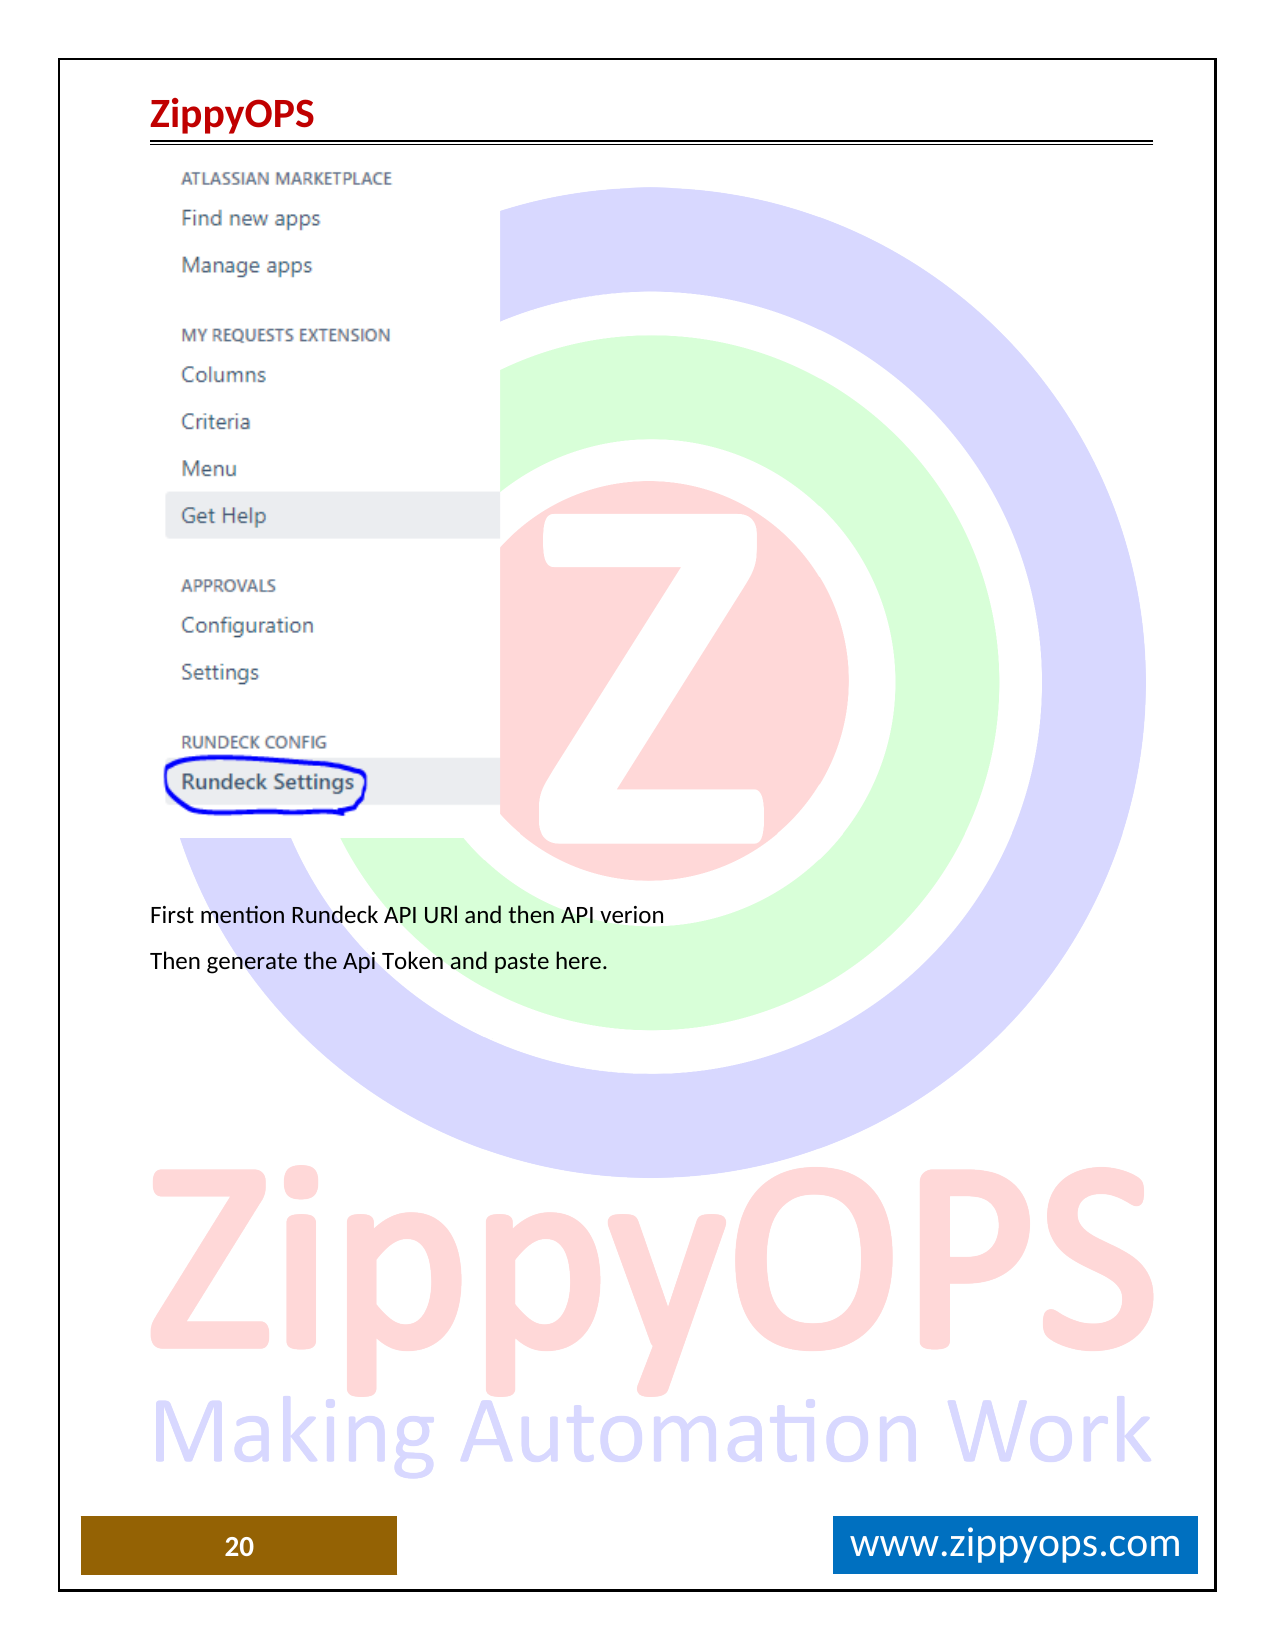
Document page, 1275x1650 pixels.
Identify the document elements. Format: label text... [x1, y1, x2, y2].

text Then generate the Api Token and paste here. [150, 945, 1153, 976]
text First mention Rundeck API URl and then API verion [150, 899, 1153, 929]
picture [150, 150, 501, 838]
